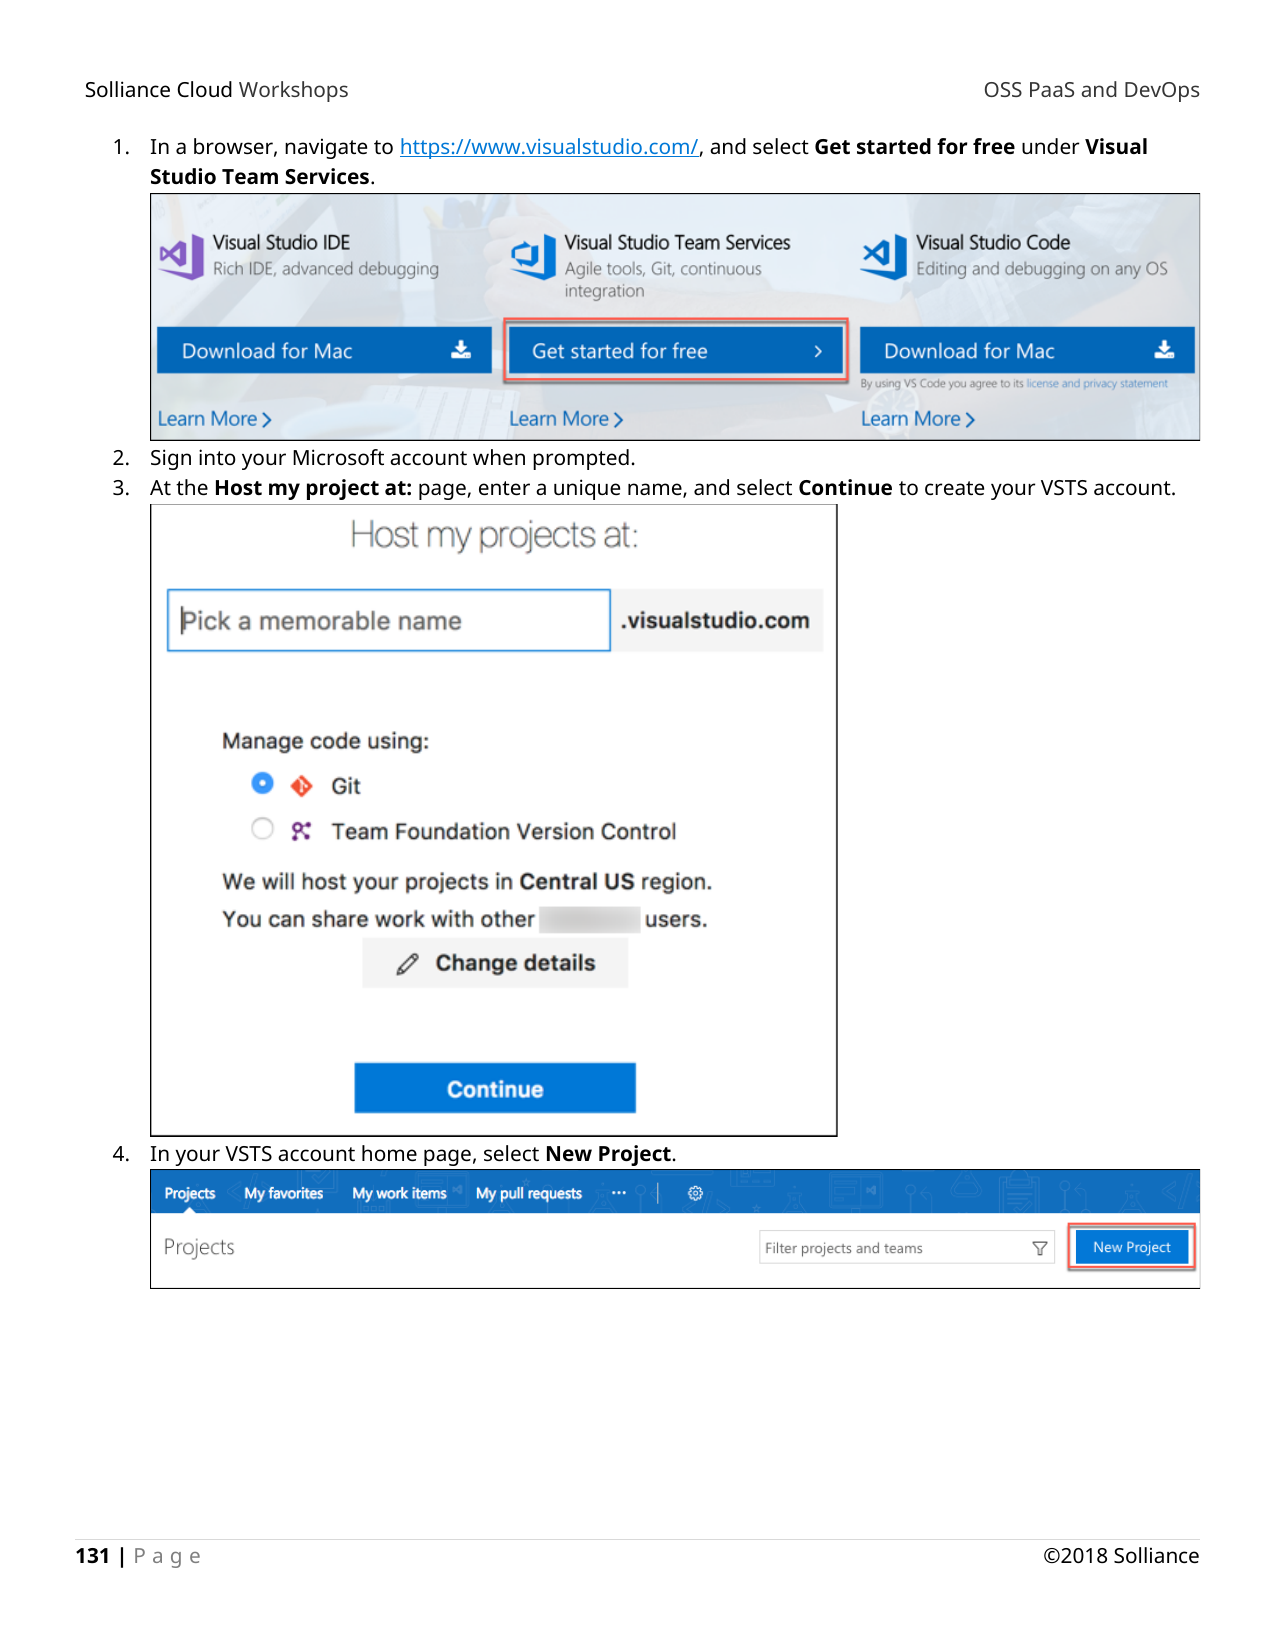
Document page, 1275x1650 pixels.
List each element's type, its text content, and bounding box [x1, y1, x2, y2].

list Sign into your Microsoft account when prompted. [112, 443, 1200, 471]
picture [150, 193, 1200, 441]
picture [150, 504, 838, 1137]
picture [150, 1169, 1200, 1289]
